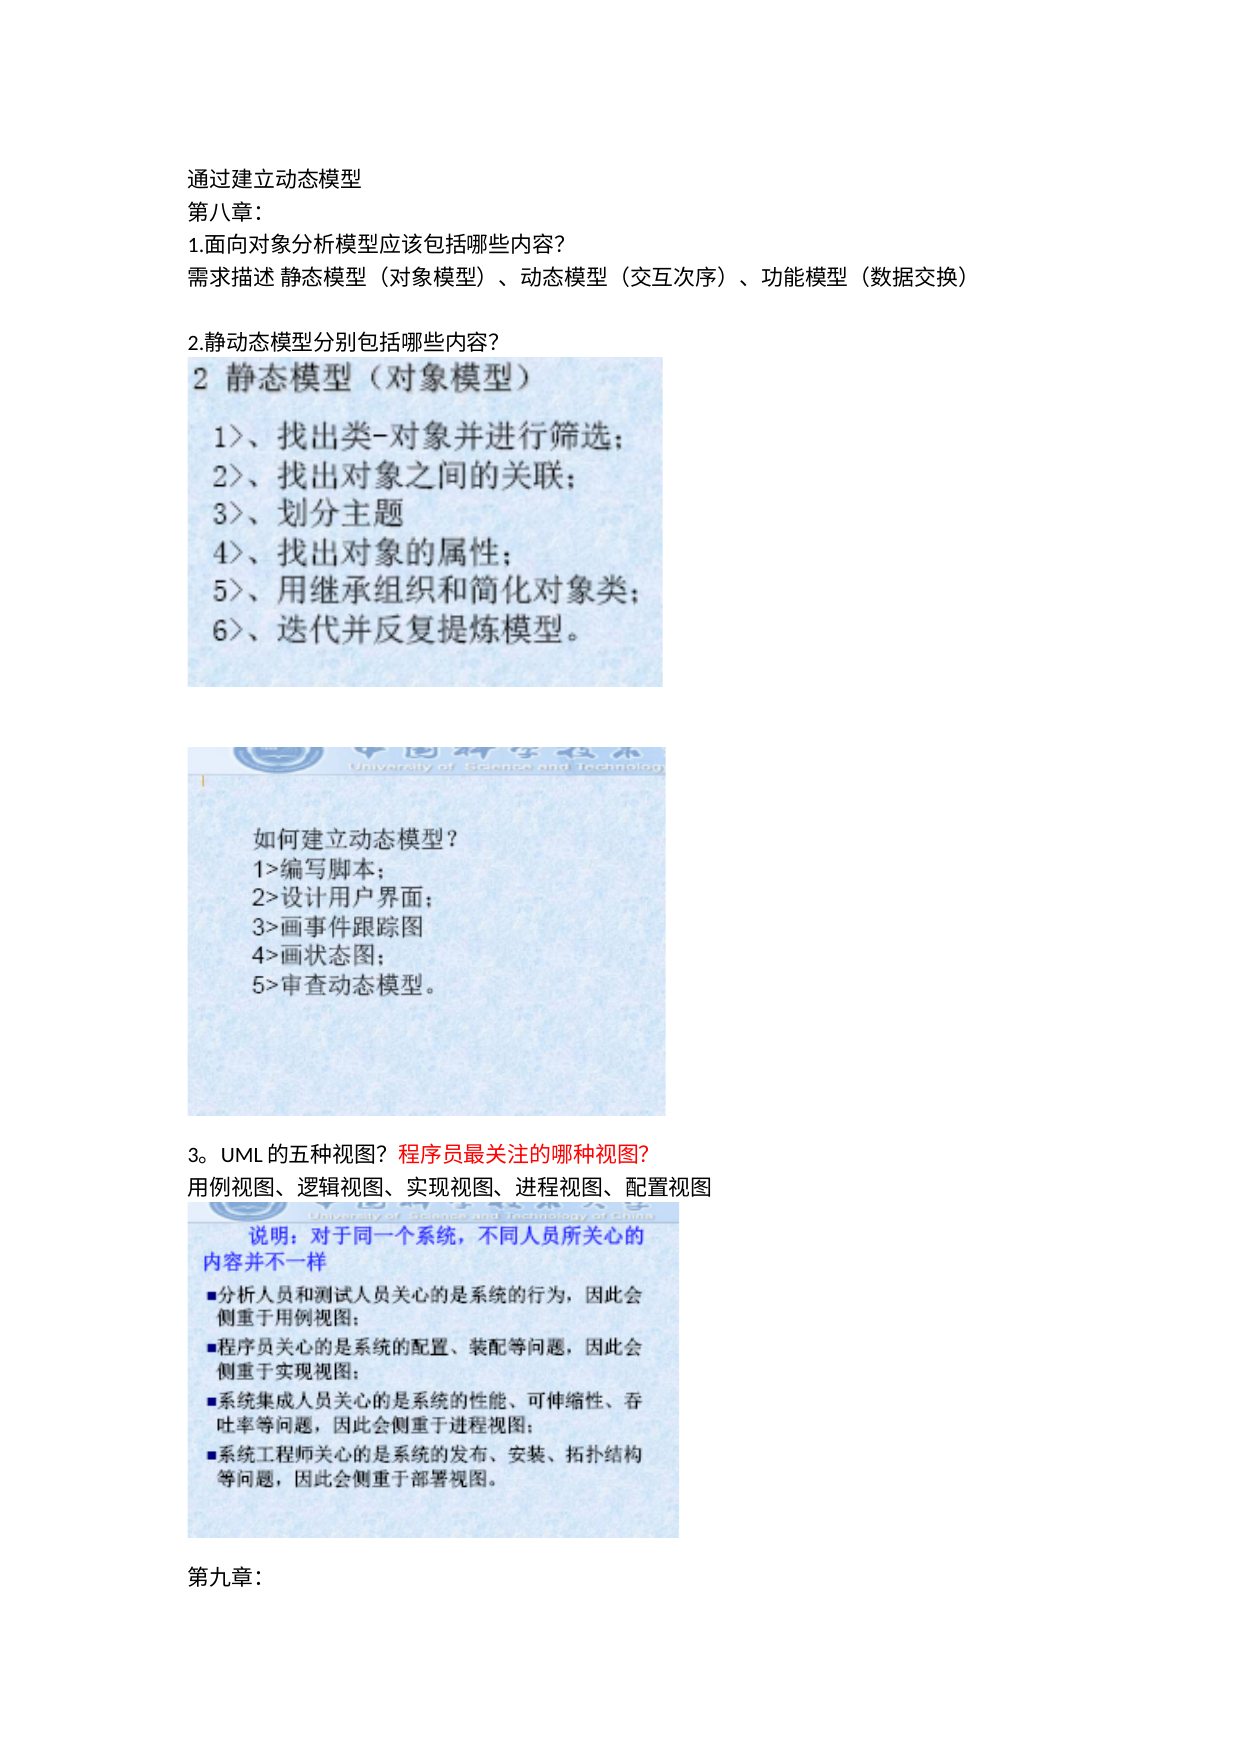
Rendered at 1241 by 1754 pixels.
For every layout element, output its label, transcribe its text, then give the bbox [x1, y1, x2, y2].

picture [187, 747, 666, 1116]
picture [187, 1202, 680, 1538]
text 用例视图、逻辑视图、实现视图、进程视图、配置视图 [187, 1169, 1053, 1202]
text 需求描述 静态模型（对象模型）、动态模型（交互次序）、功能模型（数据交换） [187, 259, 1053, 292]
text 1.面向对象分析模型应该包括哪些内容？ [187, 227, 1053, 259]
text 2.静动态模型分别包括哪些内容？ [187, 324, 1053, 357]
text 3。UML的五种视图？程序员最关注的哪种视图？ [187, 1137, 1053, 1169]
text 第八章： [187, 194, 1053, 227]
picture [187, 357, 663, 687]
text 通过建立动态模型 [187, 162, 1053, 194]
text 第九章： [187, 1559, 1053, 1592]
